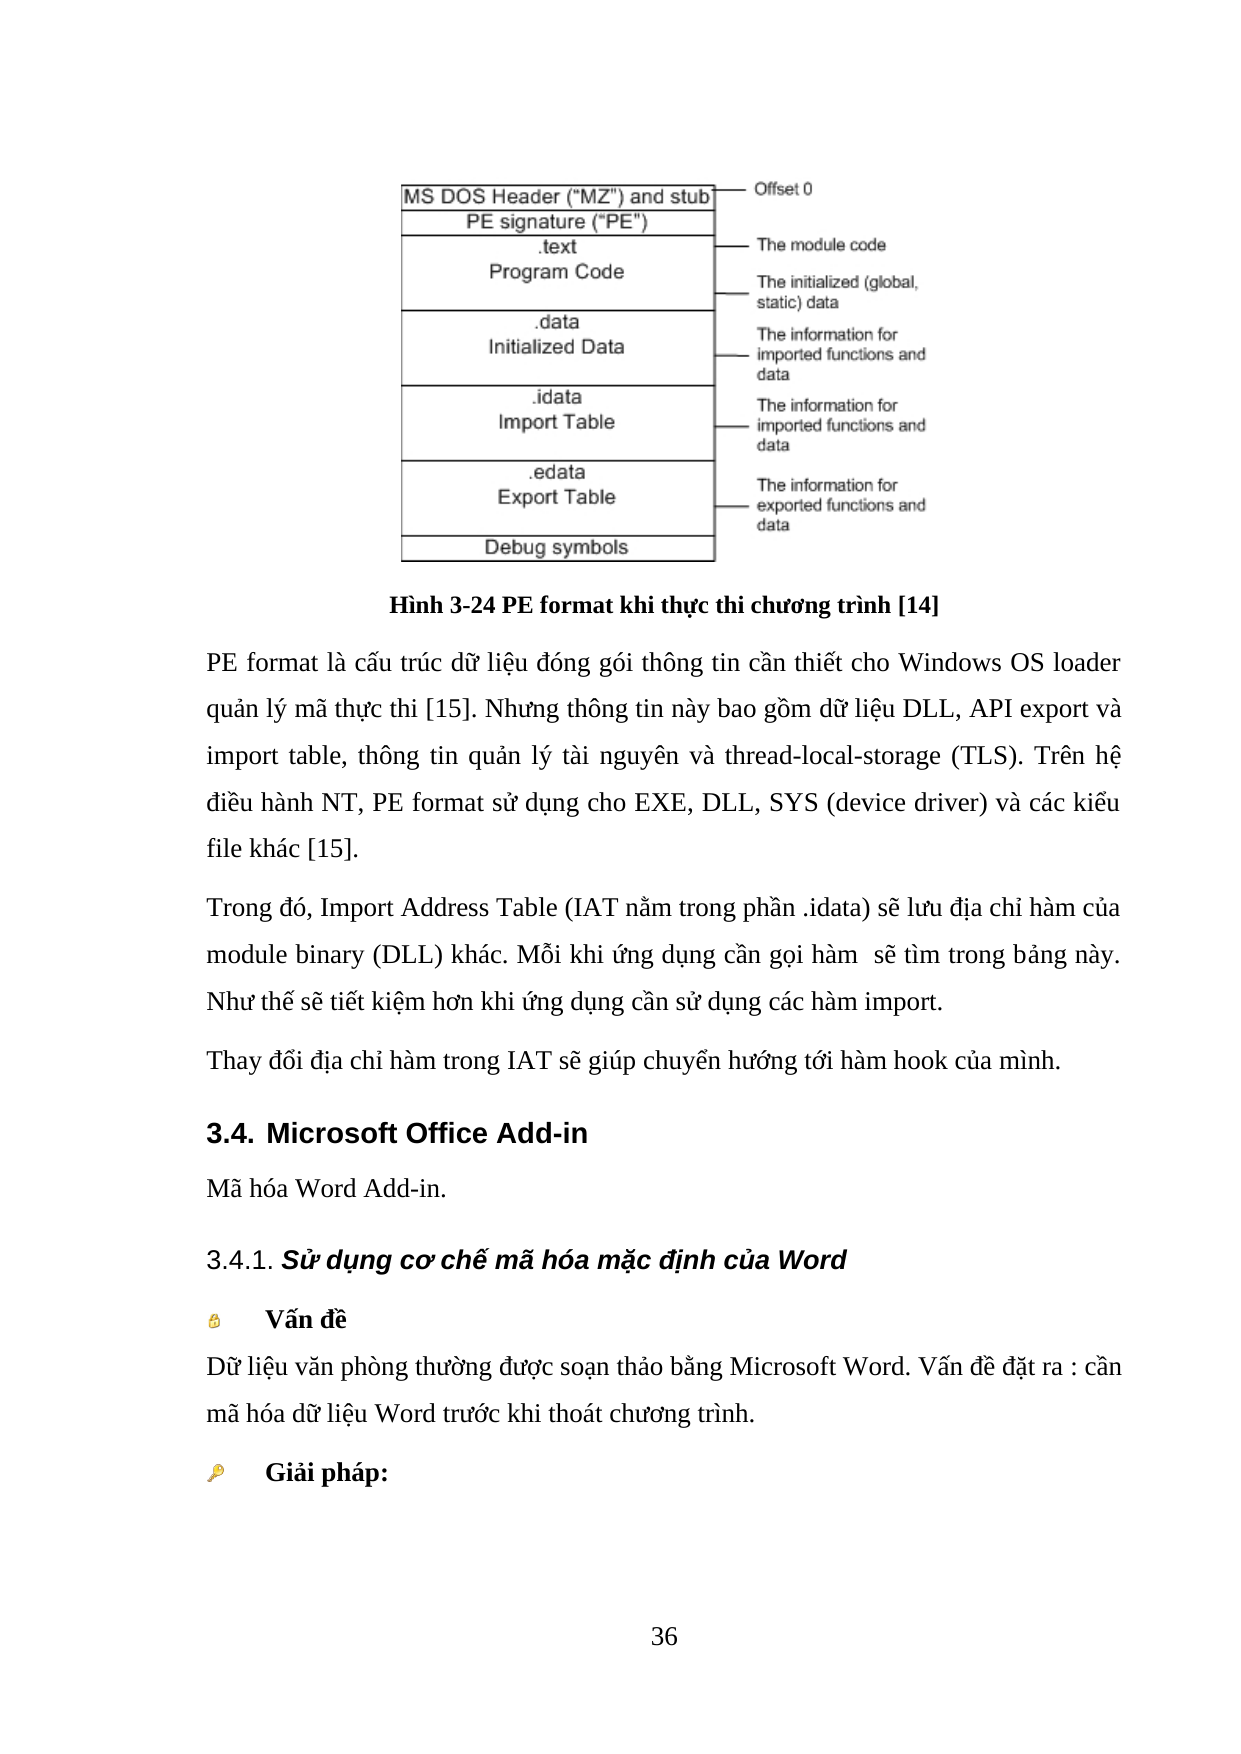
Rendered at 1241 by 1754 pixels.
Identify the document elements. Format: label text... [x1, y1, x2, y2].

text Dữ liệu văn phòng thường được soạn thảo bằng Microsoft Word. Vấn đề đặt ra : cần mã hóa dữ liệu Word trước khi thoát chương trình. [206, 1350, 1122, 1428]
text Vấn đề [206, 1303, 1122, 1334]
picture [401, 177, 928, 562]
text PE format là cấu trúc dữ liệu đóng gói thông tin cần thiết cho Windows OS loader quản lý mã thực thi . Nhưng thông tin này bao gồm dữ liệu DLL, API export và import table, thông tin quản lý tài nguyên và thread-local-storage (TLS). Trên hệ điều hành NT, PE format sử dụng cho EXE, DLL, SYS (device driver) và các kiểu file khác . [206, 646, 1122, 863]
text Mã hóa Word Add-in. [206, 1172, 1122, 1203]
text Trong đó, Import Address Table (IAT nằm trong phần .idata) sẽ lưu địa chỉ hàm của module binary (DLL) khác. Mỗi khi ứng dụng cần gọi hàm sẽ tìm trong bảng này. Như thế sẽ tiết kiệm hơn khi ứng dụng cần sử dụng các hàm import. [206, 892, 1122, 1016]
text Giải pháp: [206, 1456, 1122, 1487]
subtitle Sử dụng cơ chế mã hóa mặc định của Word [206, 1244, 1122, 1275]
picture [207, 1312, 221, 1329]
picture [207, 1464, 224, 1482]
text Hình - PE format khi thực thi chương trình [206, 590, 1122, 619]
subtitle Microsoft Office Add-in [206, 1116, 1122, 1149]
text Thay đổi địa chỉ hàm trong IAT sẽ giúp chuyển hướng tới hàm hook của mình. [206, 1044, 1122, 1075]
